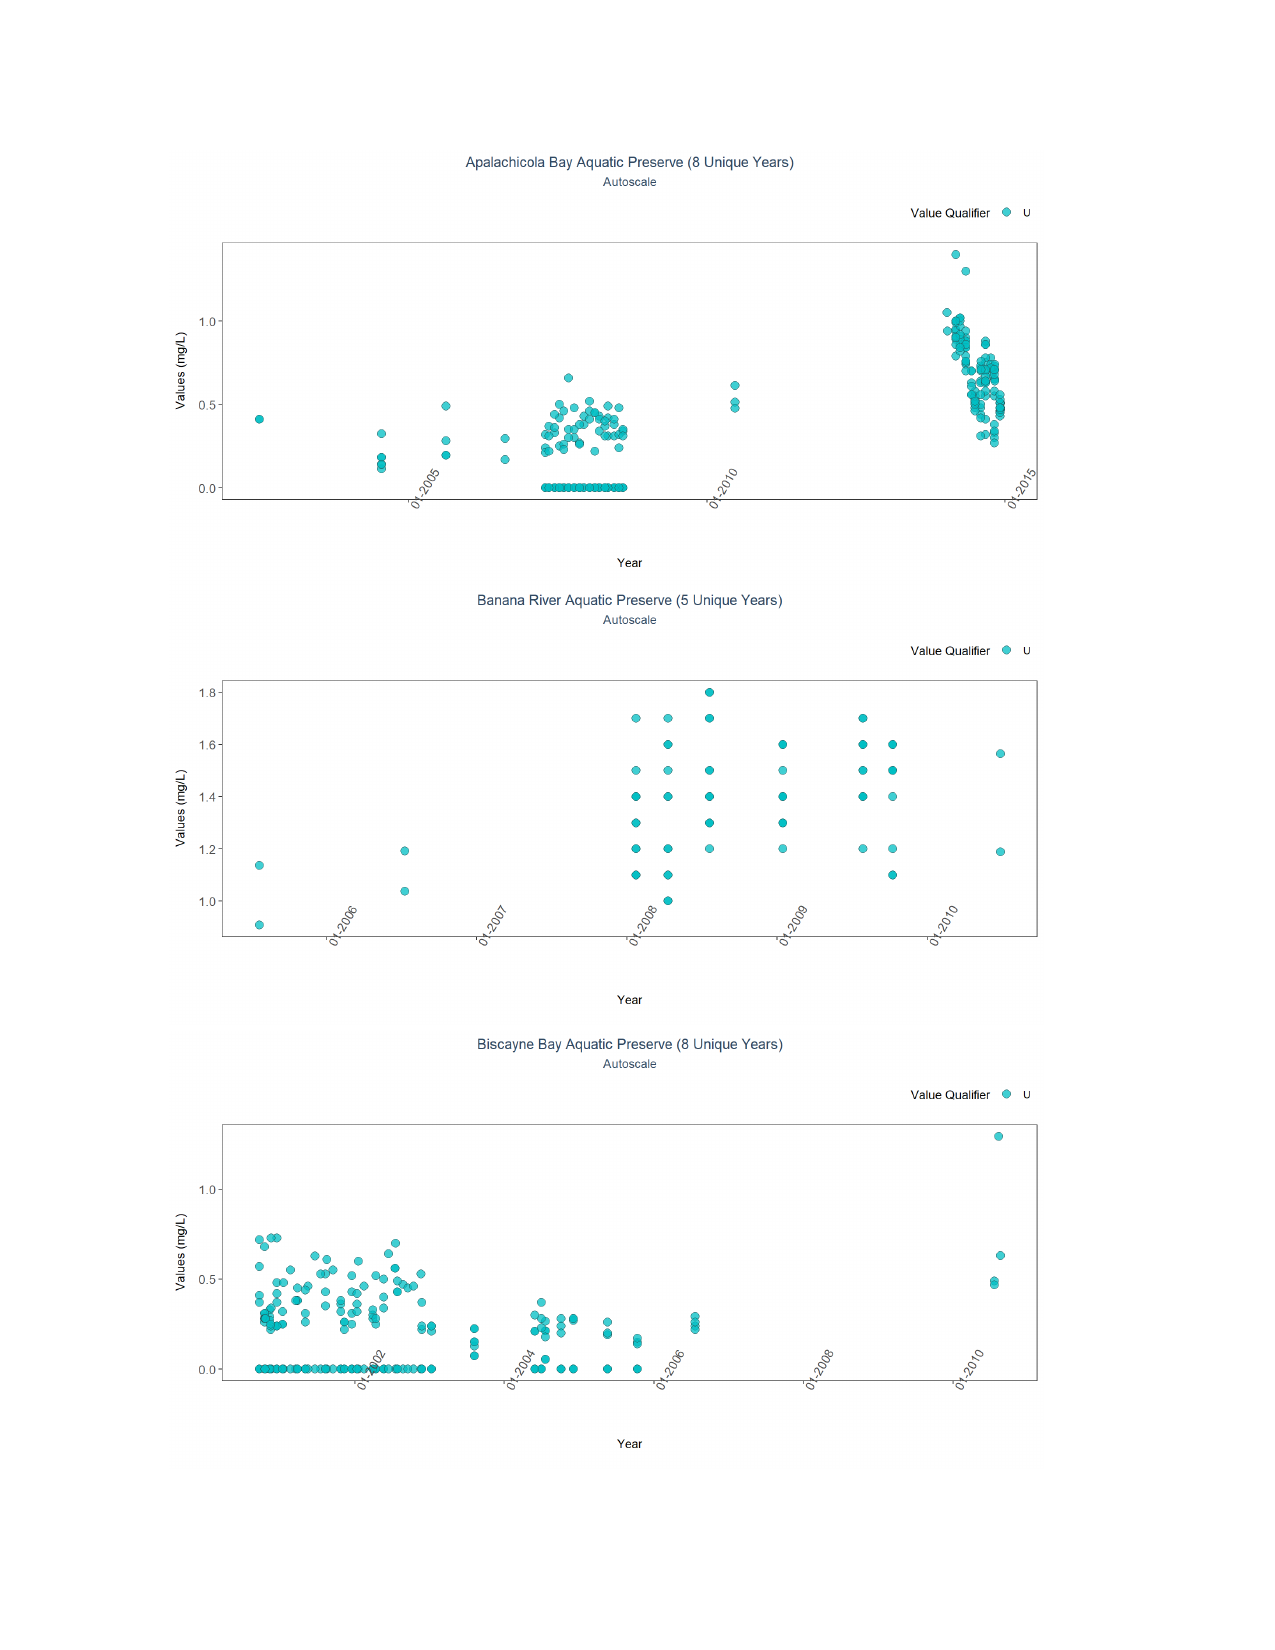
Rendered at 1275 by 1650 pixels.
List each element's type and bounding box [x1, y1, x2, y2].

picture [168, 1031, 1044, 1469]
picture [168, 150, 1044, 1025]
